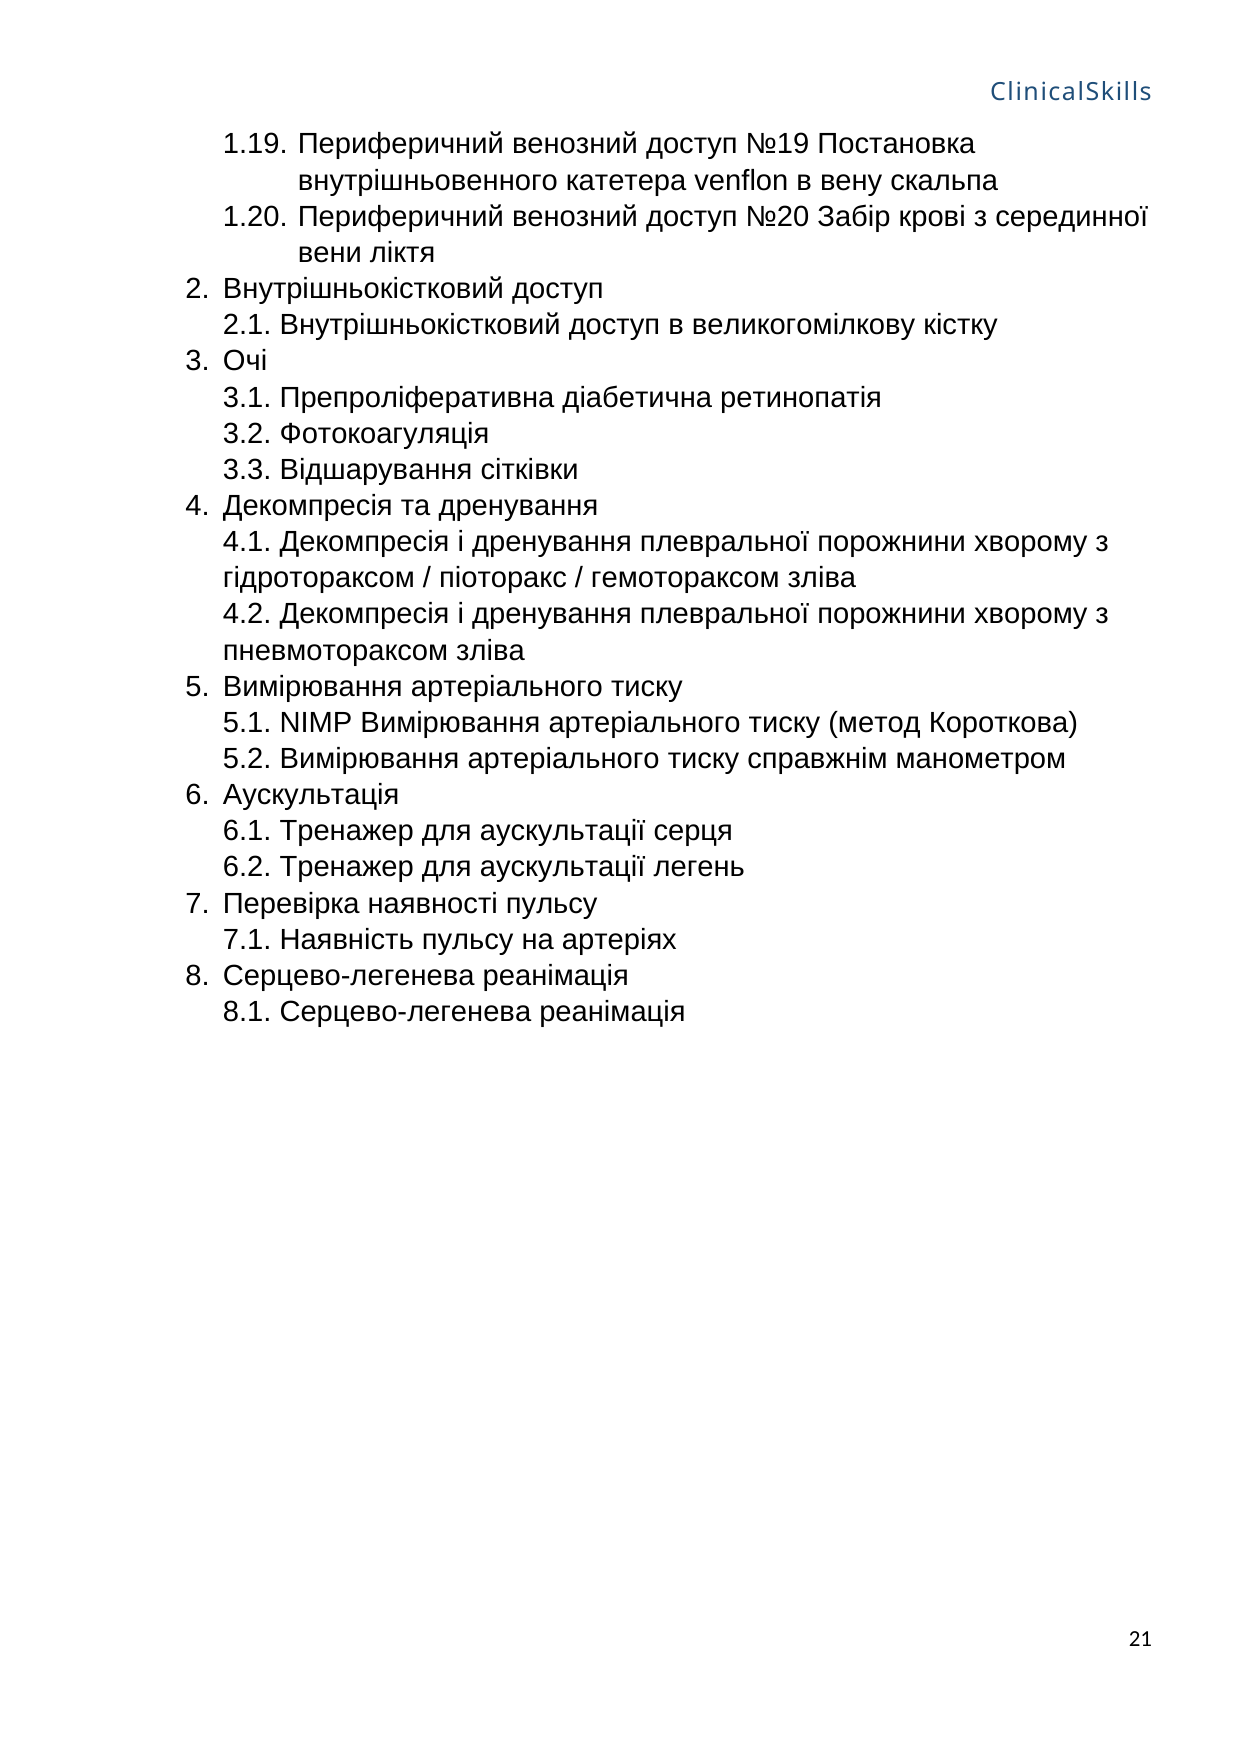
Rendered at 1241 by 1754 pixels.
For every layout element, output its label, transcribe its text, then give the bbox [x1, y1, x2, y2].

list Периферичний венозний доступ №19 Постановка внутрішньовенного катетера venflon в вену скальпа [223, 127, 1152, 196]
list Очі 3.1. Препроліферативна діабетична ретинопатія 3.2. Фотокоагуляція 3.3. Відшарування сітківки [185, 343, 1152, 485]
list Периферичний венозний доступ №20 Забір крові з серединної вени ліктя [223, 199, 1152, 268]
list Вимірювання артеріального тиску 5.1. NIMP Вимірювання артеріального тиску (метод Короткова) 5.2. Вимірювання артеріального тиску справжнім манометром [185, 669, 1152, 774]
list Внутрішньокістковий доступ 2.1. Внутрішньокістковий доступ в великогомілкову кістку [185, 271, 1152, 341]
list Серцево-легенева реанімація 8.1. Серцево-легенева реанімація [185, 958, 1152, 1028]
list Перевірка наявності пульсу 7.1. Наявність пульсу на артеріях [185, 886, 1152, 955]
list Декомпресія та дренування 4.1. Декомпресія і дренування плевральної порожнини хворому з гідротораксом / піоторакс / гемотораксом зліва 4.2. Декомпресія і дренування плевральної порожнини хворому з пневмотораксом зліва [185, 488, 1152, 666]
list Аускультація 6.1. Тренажер для аускультації серця 6.2. Тренажер для аускультації легень [185, 777, 1152, 883]
